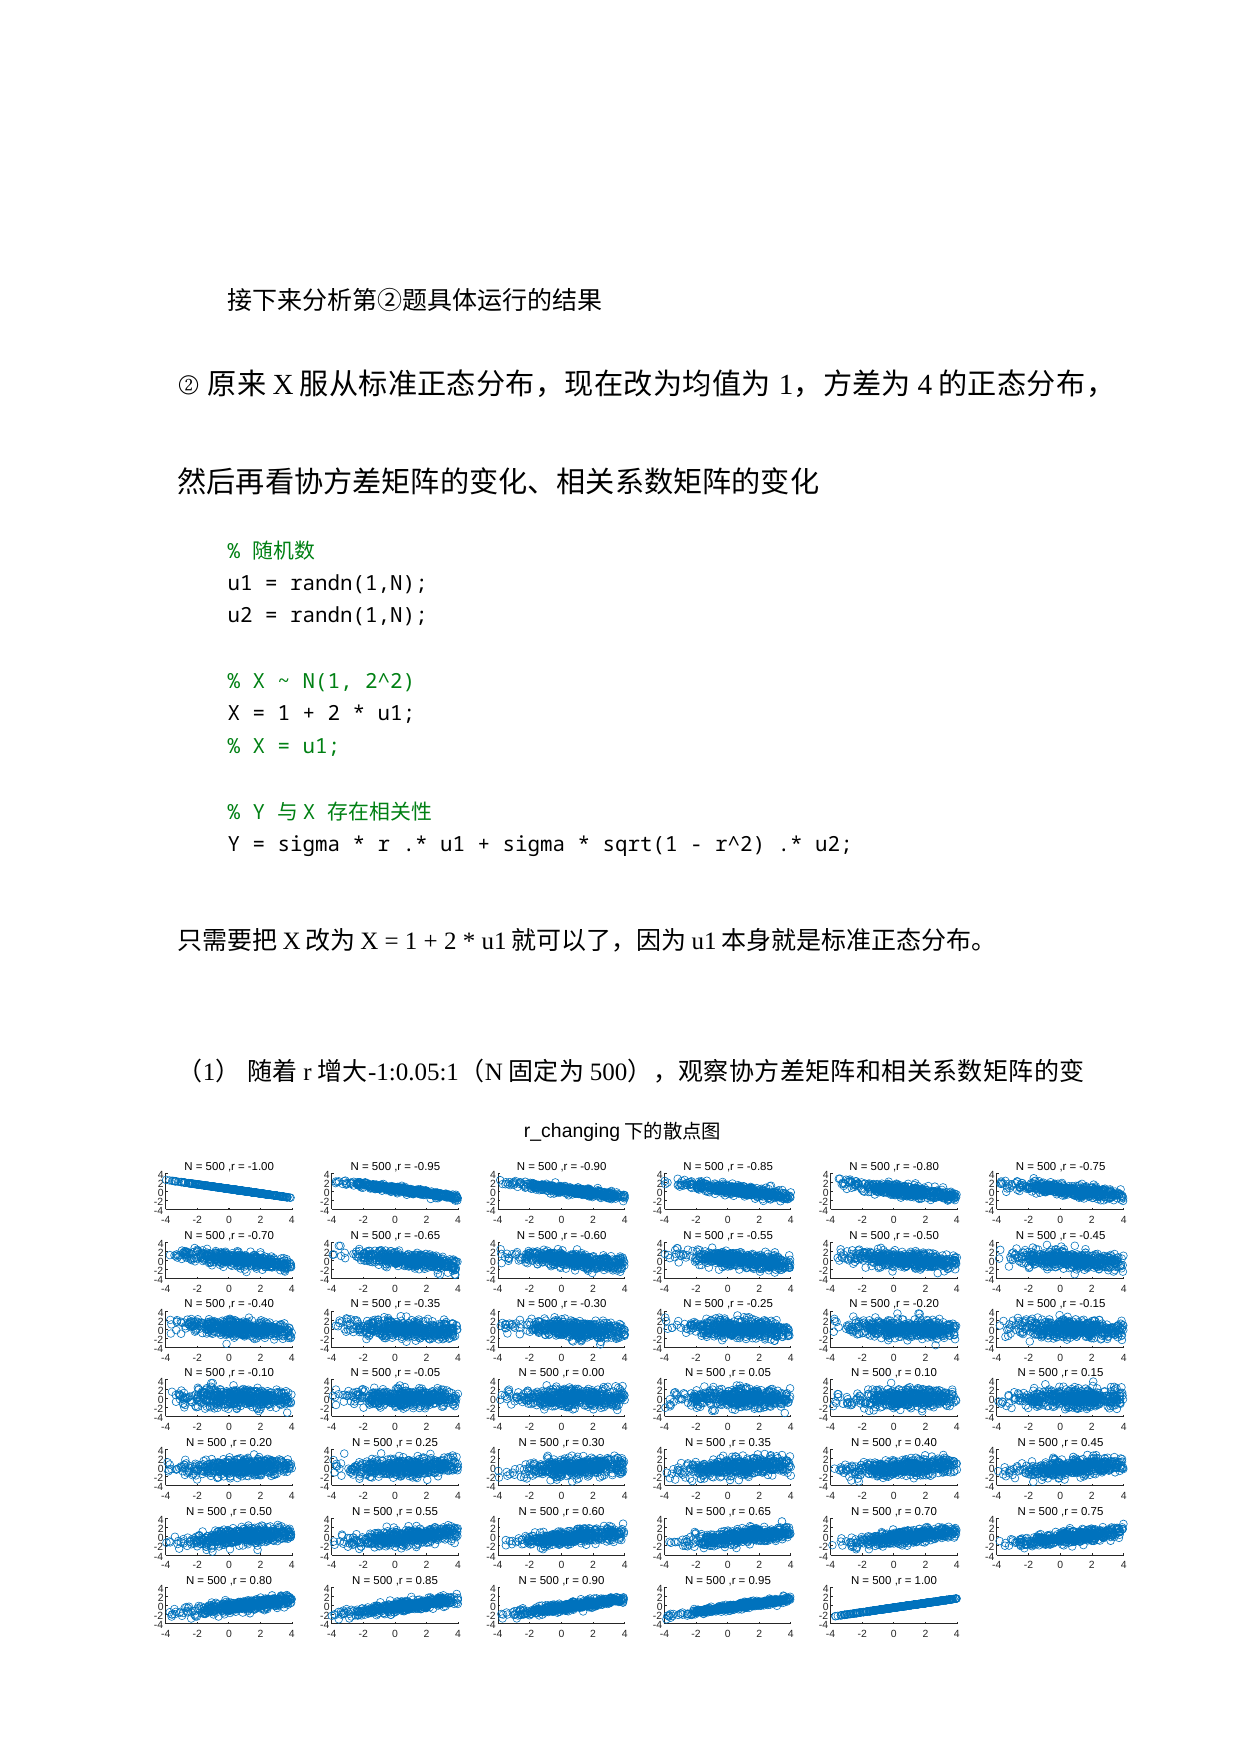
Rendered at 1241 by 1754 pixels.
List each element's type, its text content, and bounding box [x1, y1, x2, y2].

text Y = sigma * r .* u1 + sigma * sqrt(1 - r^2) .* u2; [177, 827, 1087, 859]
text % X = u1; [177, 729, 1087, 762]
text u2 = randn(1,N); [177, 598, 1087, 631]
text % X ~ N(1, 2^2) [177, 664, 1087, 696]
text ② 原来X服从标准正态分布，现在改为均值为1，方差为4的正态分布，然后再看协方差矩阵的变化、相关系数矩阵的变化 [177, 349, 1087, 512]
text 接下来分析第②题具体运行的结果 [177, 266, 1087, 331]
text u1 = randn(1,N); [177, 566, 1087, 598]
text （1） 随着r增大-1:0.05:1（N固定为500），观察协方差矩阵和相关系数矩阵的变化 [177, 1037, 1087, 1102]
text % 随机数 [177, 533, 1087, 566]
text % Y 与 X 存在相关性 [177, 794, 1087, 827]
text 只需要把X改为X = 1 + 2 * u1就可以了，因为u1本身就是标准正态分布。 [177, 906, 1087, 972]
text X = 1 + 2 * u1; [177, 696, 1087, 729]
